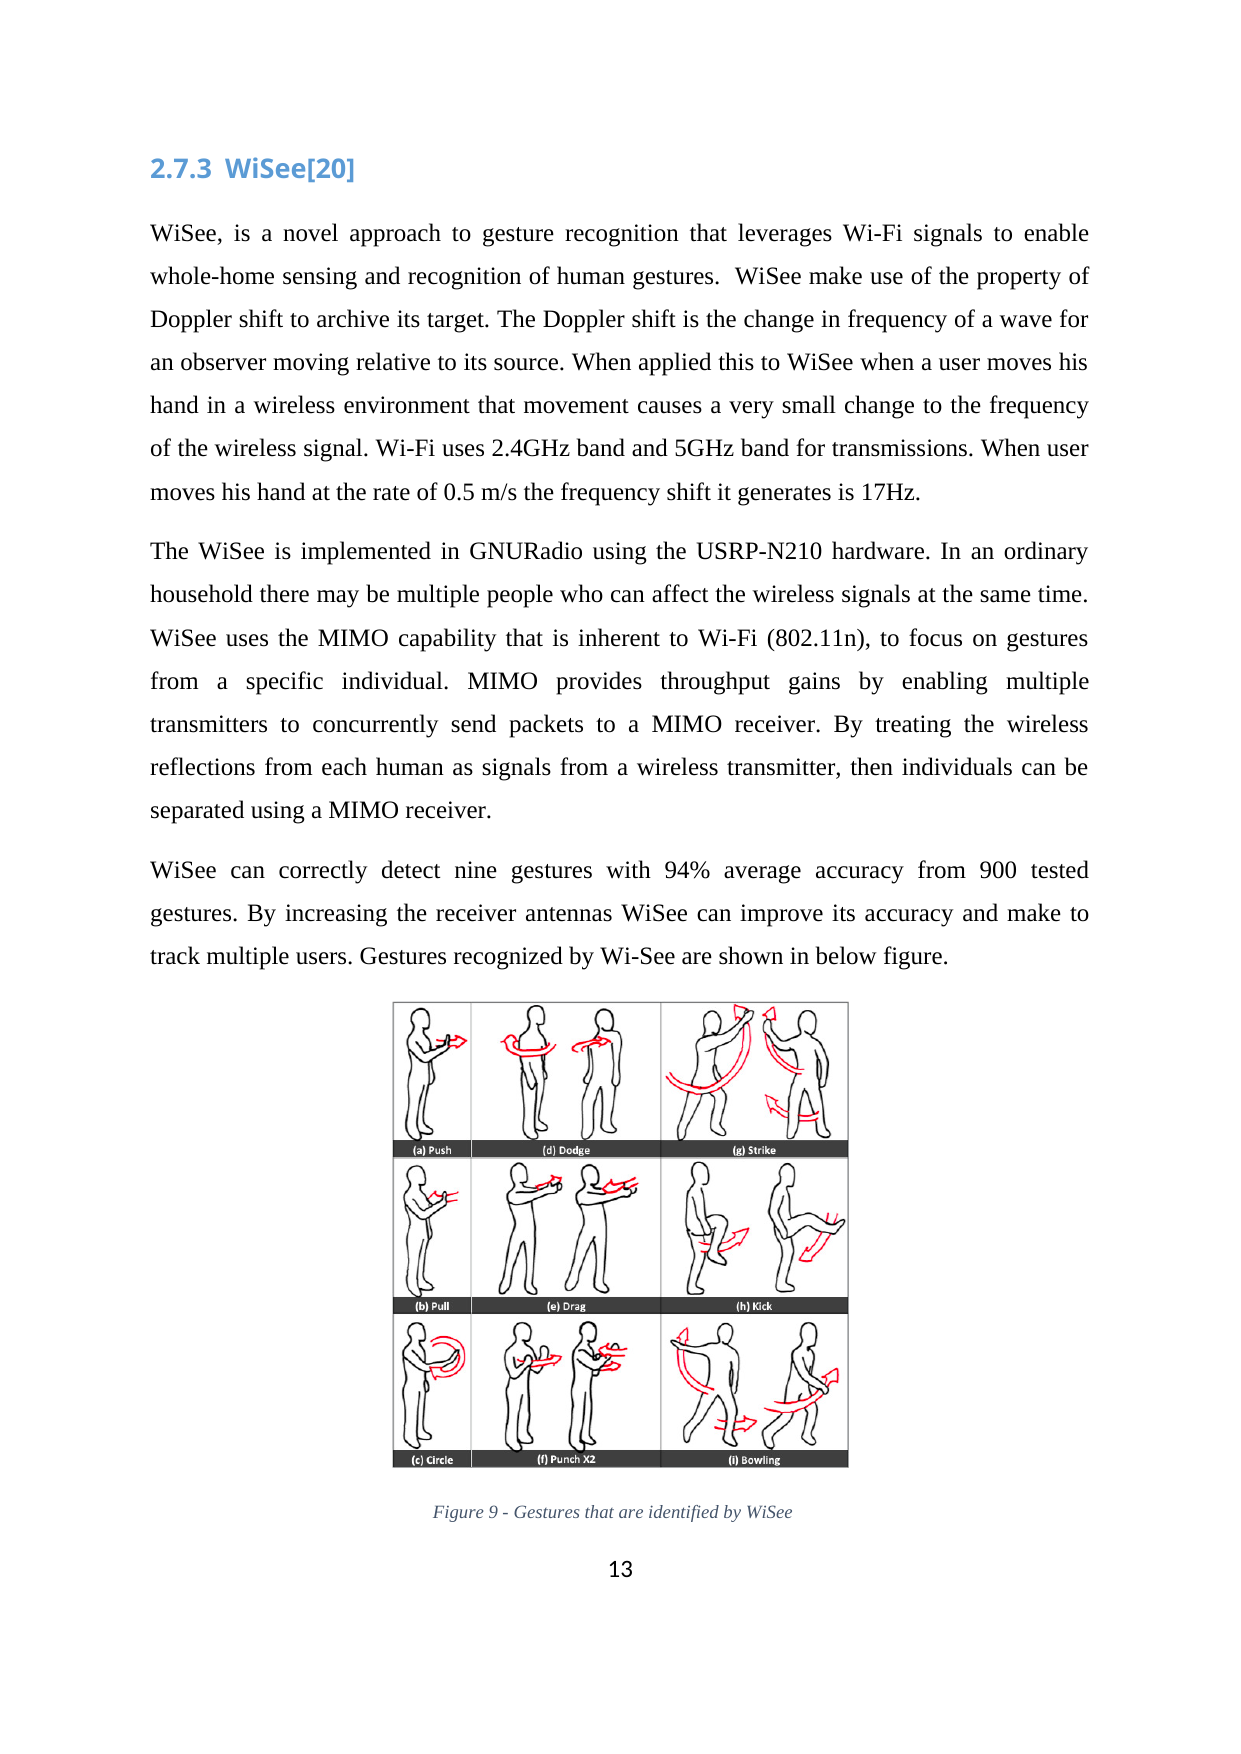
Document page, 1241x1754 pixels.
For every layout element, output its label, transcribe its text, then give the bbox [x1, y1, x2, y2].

text WiSee can correctly detect nine gestures with 94% average accuracy from 900 tested gestures. By increasing the receiver antennas WiSee can improve its accuracy and make to track multiple users. Gestures recognized by Wi-See are shown in below figure. [150, 855, 1090, 970]
text The WiSee is implemented in GNURadio using the USRP-N210 hardware. In an ordinary household there may be multiple people who can affect the wireless signals at the same time. WiSee uses the MIMO capability that is inherent to Wi-Fi (802.11n), to focus on gestures from a specific individual. MIMO provides throughput gains by enabling multiple transmitters to concurrently send packets to a MIMO receiver. By treating the wireless reflections from each human as signals from a wireless transmitter, then individuals can be separated using a MIMO receiver. [150, 536, 1090, 824]
subtitle WiSee[20] [150, 150, 1090, 187]
text WiSee, is a novel approach to gesture recognition that leverages Wi-Fi signals to enable whole-home sensing and recognition of human gestures. WiSee make use of the property of Doppler shift to archive its target. The Doppler shift is the change in frequency of a wave for an observer moving relative to its source. When applied this to WiSee when a user moves his hand in a wireless environment that movement causes a very small change to the frequency of the wireless signal. Wi-Fi uses 2.4GHz band and 5GHz band for transmissions. When user moves his hand at the rate of 0.5 m/s the frequency shift it generates is 17Hz. [150, 218, 1090, 505]
